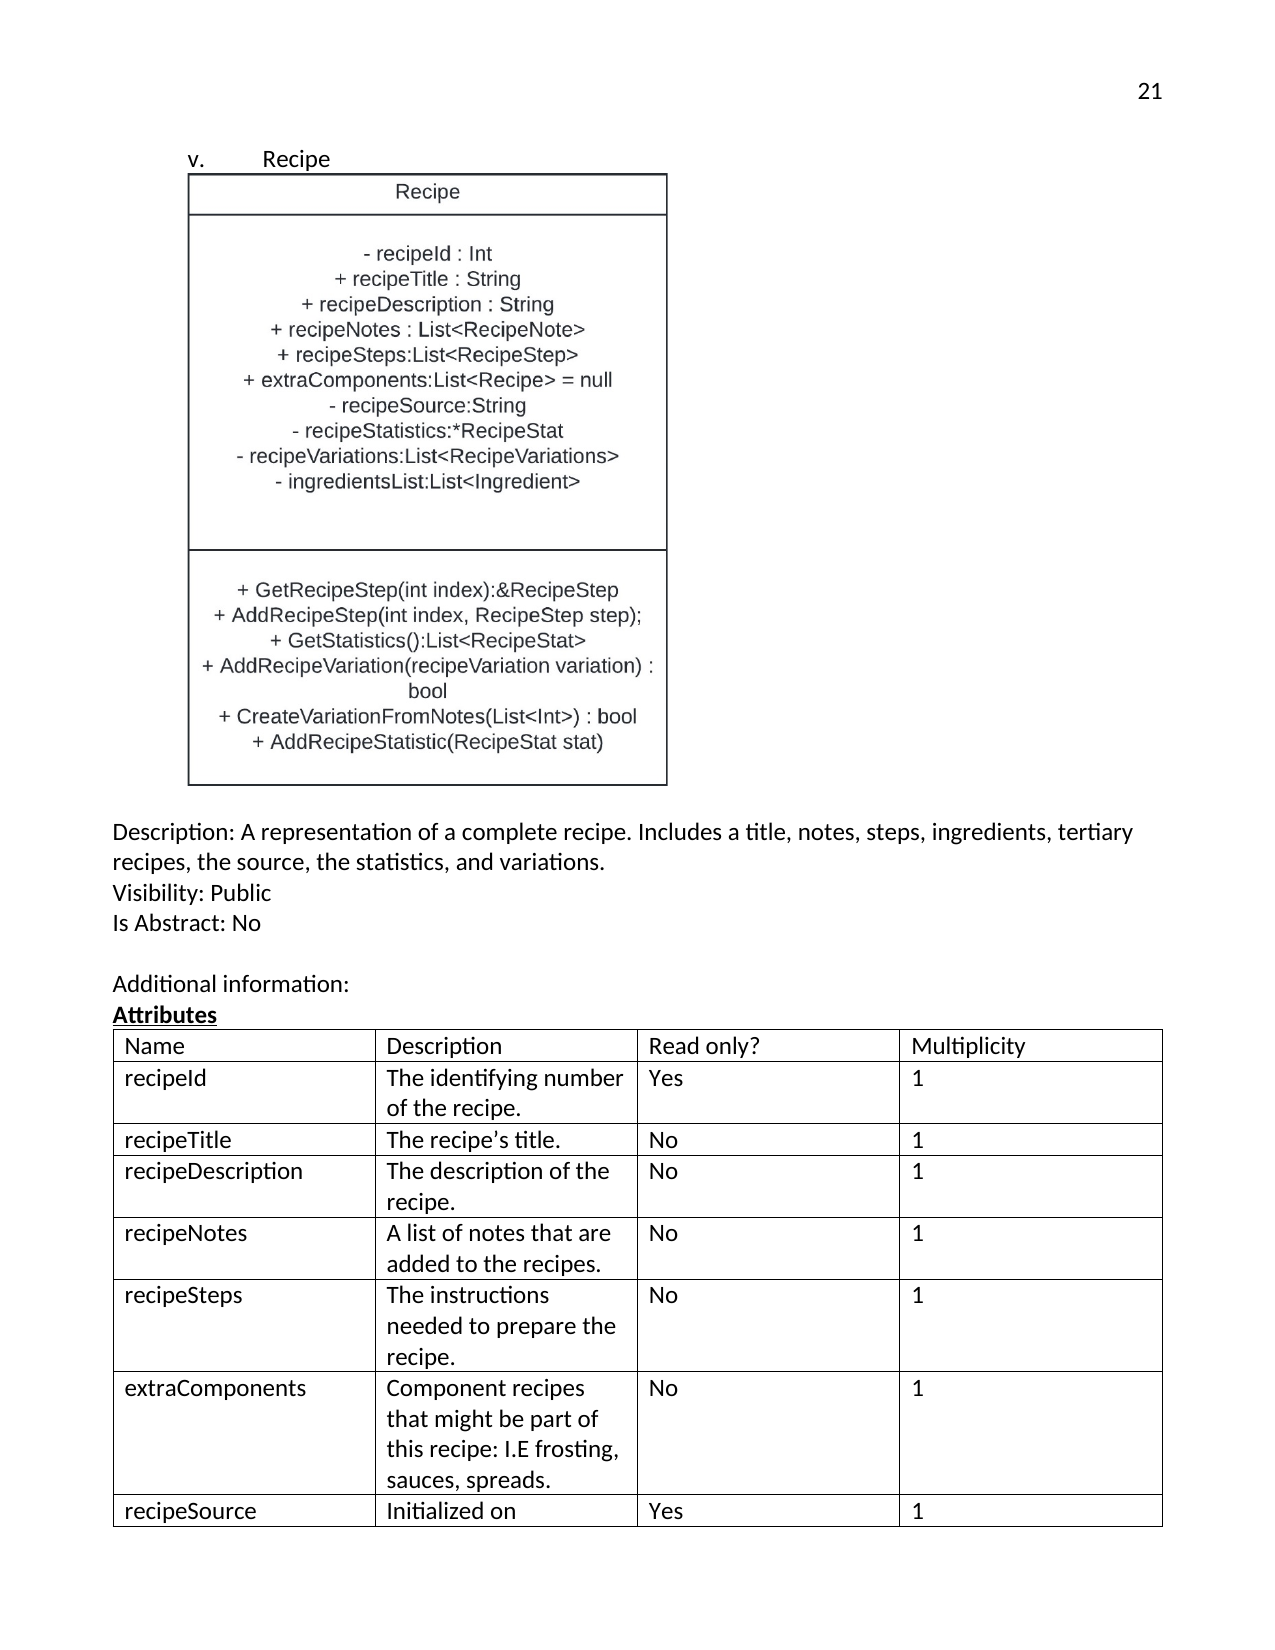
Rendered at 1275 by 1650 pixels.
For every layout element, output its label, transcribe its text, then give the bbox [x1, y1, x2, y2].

table_cell The recipe’s title. [376, 1124, 637, 1154]
table_cell 1 [900, 1062, 1162, 1123]
table_cell 1 [900, 1280, 1162, 1371]
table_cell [376, 1495, 637, 1526]
table_cell No [638, 1372, 899, 1494]
table_header Read only? [638, 1030, 899, 1061]
table_cell 1 [900, 1495, 1162, 1526]
picture [187, 173, 668, 786]
table_cell No [638, 1156, 899, 1217]
text Description: A representation of a complete recipe. Includes a title, notes, steps, ingredients, tertiary recipes, the source, the statistics, and variations. [112, 816, 1162, 877]
list Recipe [187, 143, 1162, 173]
table_cell The identifying number of the recipe. [376, 1062, 637, 1123]
text Attributes [112, 999, 1162, 1029]
table_header Name [114, 1030, 375, 1061]
text Is Abstract: No [112, 907, 1162, 938]
table_cell 1 [900, 1218, 1162, 1279]
table_cell A list of notes that are added to the recipes. [376, 1218, 637, 1279]
table_cell No [638, 1280, 899, 1371]
table_header Multiplicity [900, 1030, 1162, 1061]
table_cell No [638, 1218, 899, 1279]
table_cell Yes [638, 1495, 899, 1526]
table_cell extraComponents [114, 1372, 375, 1494]
text Visibility: Public [112, 877, 1162, 907]
table_cell recipeId [114, 1062, 375, 1123]
table_cell The description of the recipe. [376, 1156, 637, 1217]
table_header Description [376, 1030, 637, 1061]
table_cell Component recipes that might be part of this recipe: I.E frosting, sauces, spreads. [376, 1372, 637, 1494]
table_cell The instructions needed to prepare the recipe. [376, 1280, 637, 1371]
table_cell 1 [900, 1156, 1162, 1217]
table_cell recipeSteps [114, 1280, 375, 1371]
table_cell recipeSource [114, 1495, 375, 1526]
table_cell Yes [638, 1062, 899, 1123]
table_cell 1 [900, 1124, 1162, 1154]
table_cell 1 [900, 1372, 1162, 1494]
table_cell No [638, 1124, 899, 1154]
text Additional information: [112, 968, 1162, 999]
table_cell recipeNotes [114, 1218, 375, 1279]
table_cell recipeDescription [114, 1156, 375, 1217]
table_cell recipeTitle [114, 1124, 375, 1154]
